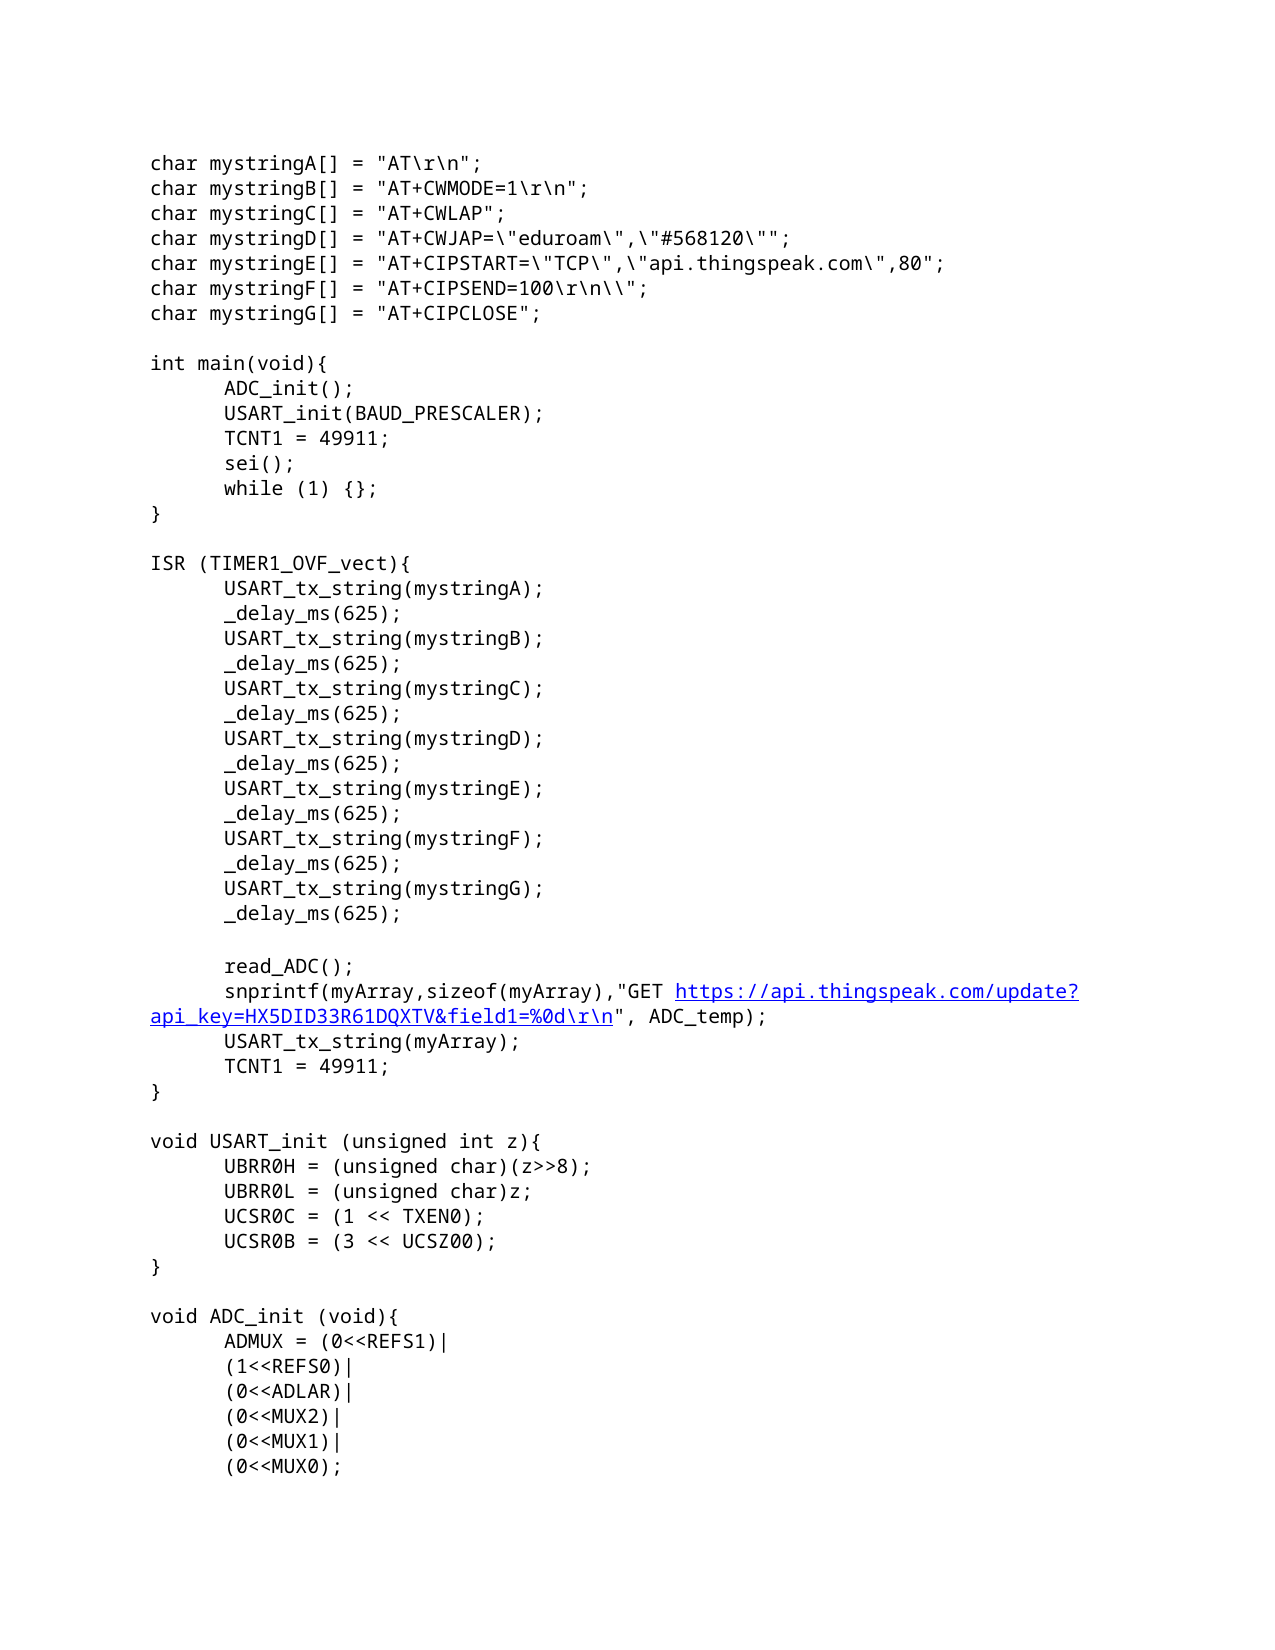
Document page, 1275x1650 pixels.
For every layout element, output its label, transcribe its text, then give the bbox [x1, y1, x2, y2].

text _delay_ms(625); [150, 700, 1125, 725]
text USART_tx_string(mystringA); [150, 575, 1125, 600]
text } [150, 1078, 1125, 1103]
text UBRR0H = (unsigned char)(z>>8); [150, 1153, 1125, 1178]
text void USART_init (unsigned int z){ [150, 1128, 1125, 1153]
text } [150, 1253, 1125, 1278]
text ISR (TIMER1_OVF_vect){ [150, 550, 1125, 575]
text (0<<MUX0); [150, 1453, 1125, 1478]
text char mystringA[] = "AT\r\n"; [150, 150, 1125, 175]
text _delay_ms(625); [150, 900, 1125, 925]
text char mystringC[] = "AT+CWLAP"; [150, 200, 1125, 225]
text _delay_ms(625); [150, 600, 1125, 625]
text char mystringG[] = "AT+CIPCLOSE"; [150, 300, 1125, 325]
text snprintf(myArray,sizeof(myArray),"GET https://api.thingspeak.com/update?api_key=HX5DID33R61DQXTV&field1=%0d\r\n", ADC_temp); [150, 978, 1125, 1028]
text TCNT1 = 49911; [150, 1053, 1125, 1078]
text (1<<REFS0)| [150, 1353, 1125, 1378]
text char mystringD[] = "AT+CWJAP=\"eduroam\",\"#568120\""; [150, 225, 1125, 250]
text _delay_ms(625); [150, 800, 1125, 825]
text USART_tx_string(mystringD); [150, 725, 1125, 750]
text UCSR0C = (1 << TXEN0); [150, 1203, 1125, 1228]
text (0<<MUX2)| [150, 1403, 1125, 1428]
text (0<<ADLAR)| [150, 1378, 1125, 1403]
text UCSR0B = (3 << UCSZ00); [150, 1228, 1125, 1253]
text USART_tx_string(mystringF); [150, 825, 1125, 850]
text ADMUX = (0<<REFS1)| [150, 1328, 1125, 1353]
text char mystringE[] = "AT+CIPSTART=\"TCP\",\"api.thingspeak.com\",80"; [150, 250, 1125, 275]
text USART_tx_string(mystringE); [150, 775, 1125, 800]
text USART_tx_string(myArray); [150, 1028, 1125, 1053]
text ADC_init(); [150, 375, 1125, 400]
text USART_tx_string(mystringC); [150, 675, 1125, 700]
text _delay_ms(625); [150, 850, 1125, 875]
text int main(void){ [150, 350, 1125, 375]
text sei(); [150, 450, 1125, 475]
text char mystringB[] = "AT+CWMODE=1\r\n"; [150, 175, 1125, 200]
text void ADC_init (void){ [150, 1303, 1125, 1328]
text TCNT1 = 49911; [150, 425, 1125, 450]
text } [150, 500, 1125, 525]
text char mystringF[] = "AT+CIPSEND=100\r\n\\"; [150, 275, 1125, 300]
text _delay_ms(625); [150, 650, 1125, 675]
text (0<<MUX1)| [150, 1428, 1125, 1453]
text read_ADC(); [150, 953, 1125, 978]
text USART_tx_string(mystringG); [150, 875, 1125, 900]
text _delay_ms(625); [150, 750, 1125, 775]
text USART_init(BAUD_PRESCALER); [150, 400, 1125, 425]
text UBRR0L = (unsigned char)z; [150, 1178, 1125, 1203]
text while (1) {}; [150, 475, 1125, 500]
text USART_tx_string(mystringB); [150, 625, 1125, 650]
